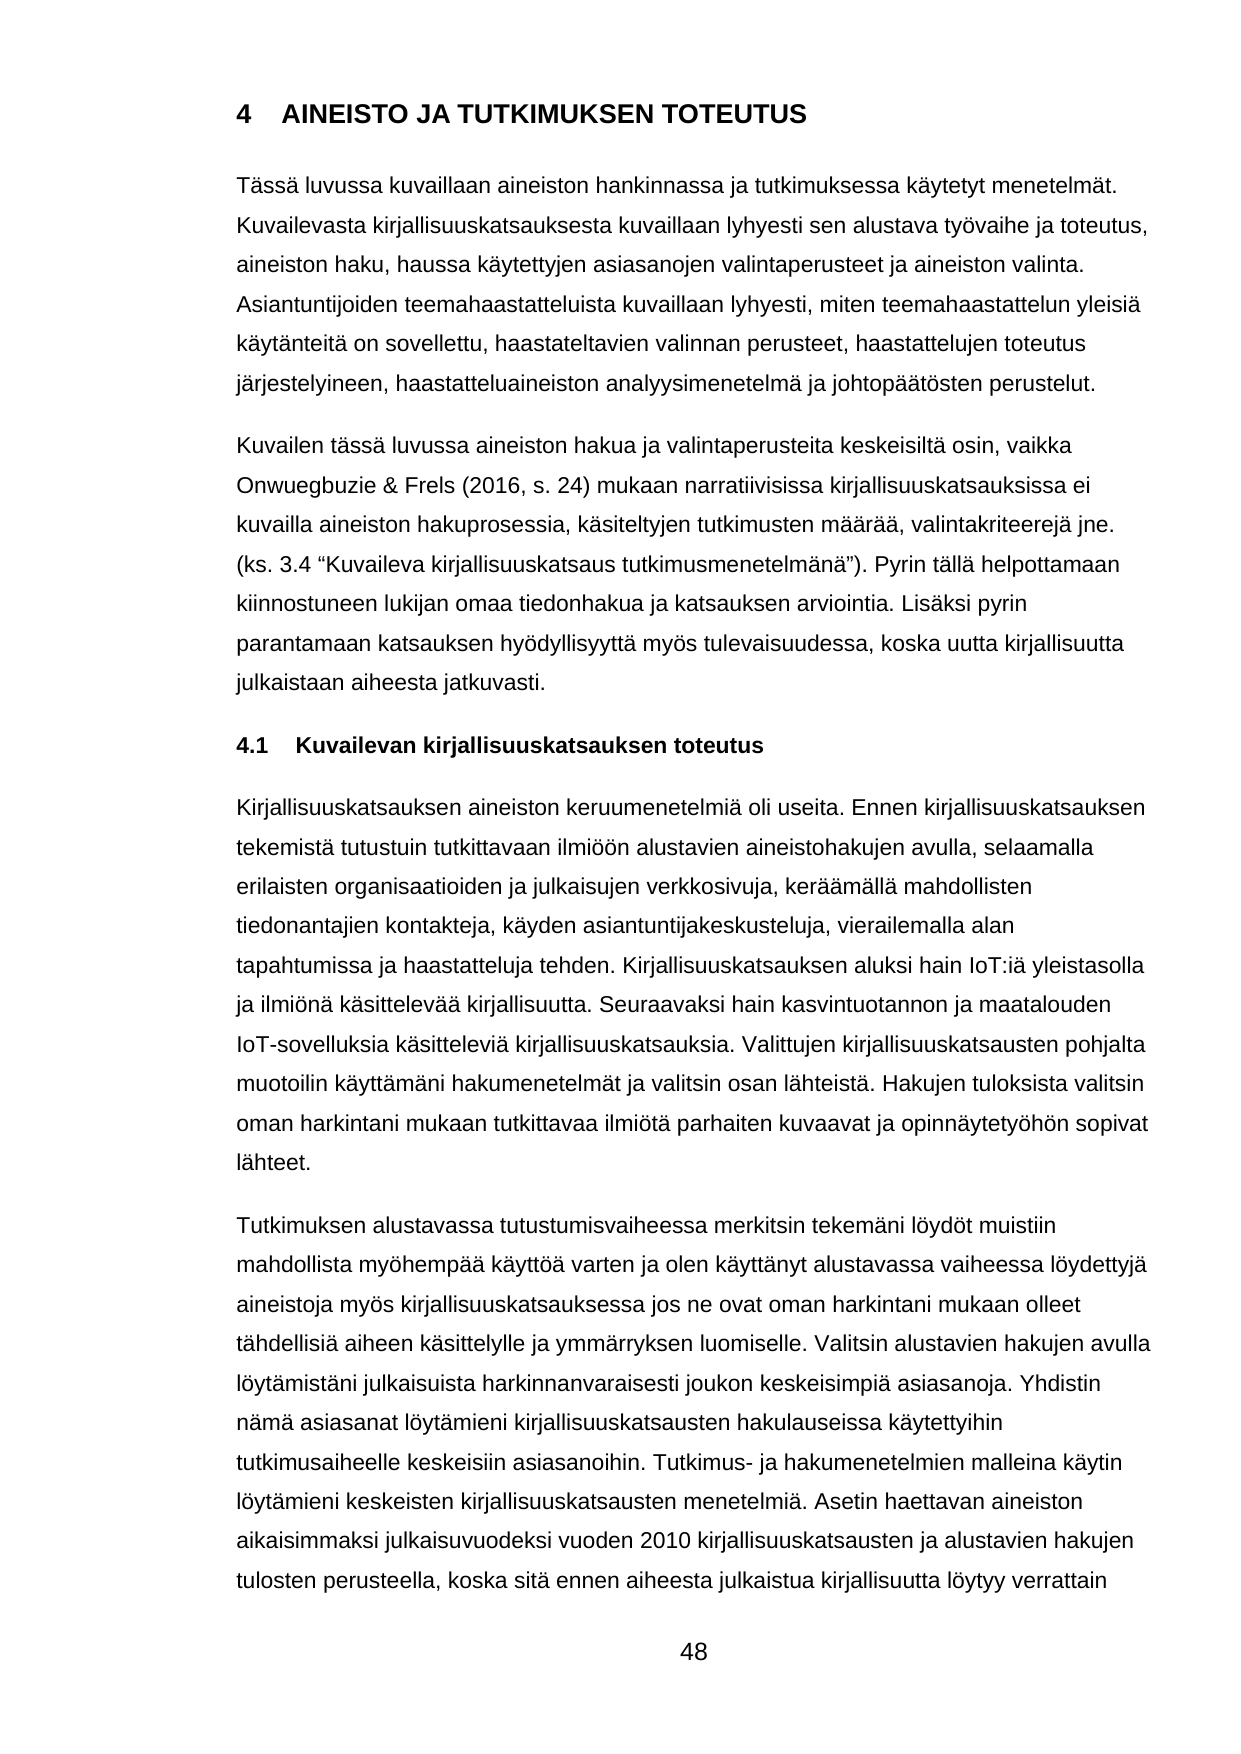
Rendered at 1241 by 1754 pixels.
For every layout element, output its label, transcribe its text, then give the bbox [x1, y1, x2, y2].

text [236, 1212, 1152, 1593]
text Kuvailen tässä luvussa aineiston hakua ja valintaperusteita keskeisiltä osin, vaikka Onwuegbuzie & Frels (2016, s. 24) mukaan narratiivisissa kirjallisuuskatsauksissa ei kuvailla aineiston hakuprosessia, käsiteltyjen tutkimusten määrää, valintakriteerejä jne. (ks. 3.4 “Kuvaileva kirjallisuuskatsaus tutkimusmenetelmänä”). Pyrin tällä helpottamaan kiinnostuneen lukijan omaa tiedonhakua ja katsauksen arviointia. Lisäksi pyrin parantamaan katsauksen hyödyllisyyttä myös tulevaisuudessa, koska uutta kirjallisuutta julkaistaan aiheesta jatkuvasti. [236, 432, 1152, 696]
subtitle AINEISTO JA TUTKIMUKSEN TOTEUTUS [236, 98, 1152, 130]
text Kirjallisuuskatsauksen aineiston keruumenetelmiä oli useita. Ennen kirjallisuuskatsauksen tekemistä tutustuin tutkittavaan ilmiöön alustavien aineistohakujen avulla, selaamalla erilaisten organisaatioiden ja julkaisujen verkkosivuja, keräämällä mahdollisten tiedonantajien kontakteja, käyden asiantuntijakeskusteluja, vierailemalla alan tapahtumissa ja haastatteluja tehden. Kirjallisuuskatsauksen aluksi hain IoT:iä yleistasolla ja ilmiönä käsittelevää kirjallisuutta. Seuraavaksi hain kasvintuotannon ja maatalouden IoT-sovelluksia käsitteleviä kirjallisuuskatsauksia. Valittujen kirjallisuuskatsausten pohjalta muotoilin käyttämäni hakumenetelmät ja valitsin osan lähteistä. Hakujen tuloksista valitsin oman harkintani mukaan tutkittavaa ilmiötä parhaiten kuvaavat ja opinnäytetyöhön sopivat lähteet. [236, 794, 1152, 1176]
text Tässä luvussa kuvaillaan aineiston hankinnassa ja tutkimuksessa käytetyt menetelmät. Kuvailevasta kirjallisuuskatsauksesta kuvaillaan lyhyesti sen alustava työvaihe ja toteutus, aineiston haku, haussa käytettyjen asiasanojen valintaperusteet ja aineiston valinta. Asiantuntijoiden teemahaastatteluista kuvaillaan lyhyesti, miten teemahaastattelun yleisiä käytänteitä on sovellettu, haastateltavien valinnan perusteet, haastattelujen toteutus järjestelyineen, haastatteluaineiston analyysimenetelmä ja johtopäätösten perustelut. [236, 172, 1152, 396]
subtitle Kuvailevan kirjallisuuskatsauksen toteutus [236, 732, 1152, 758]
